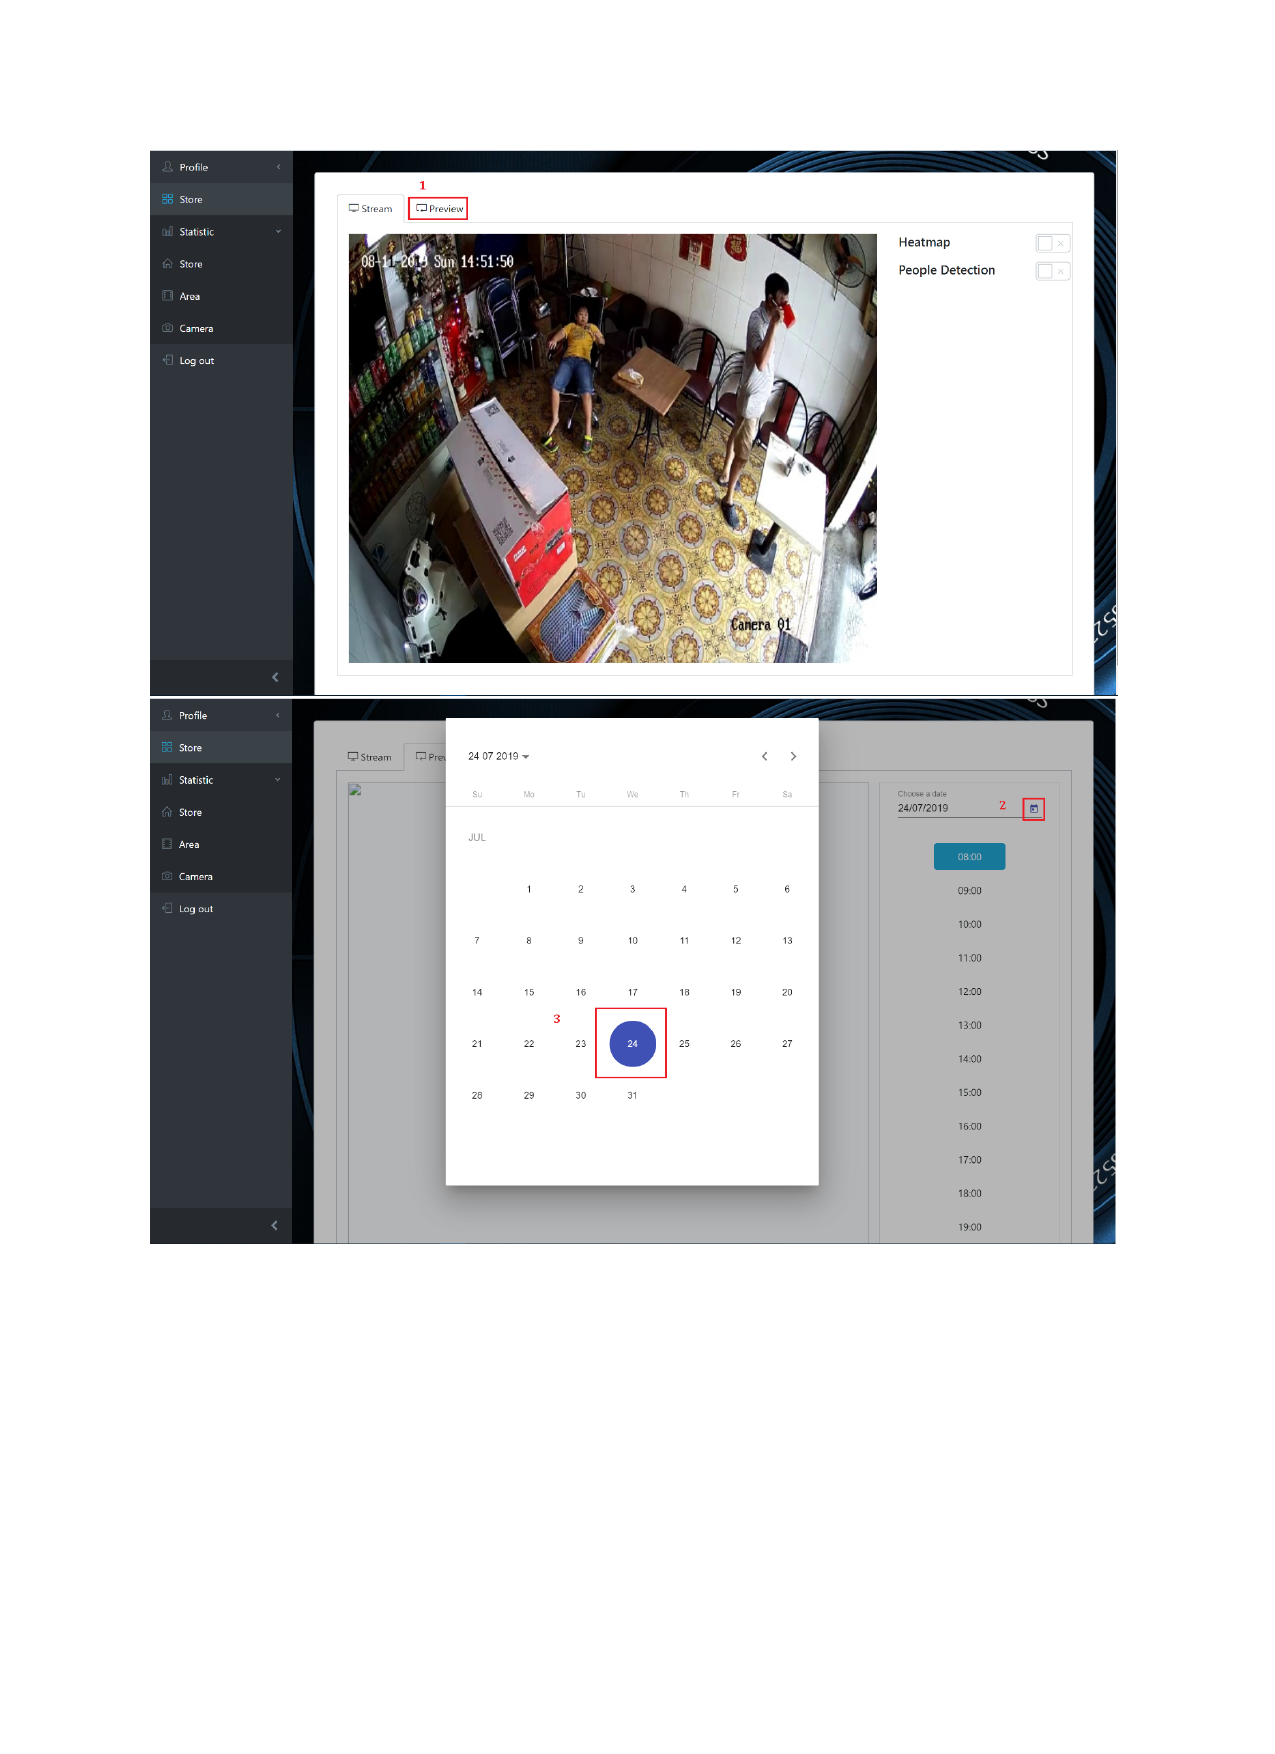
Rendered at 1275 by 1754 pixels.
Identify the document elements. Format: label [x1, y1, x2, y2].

picture [150, 698, 1126, 1246]
picture [150, 150, 1126, 697]
